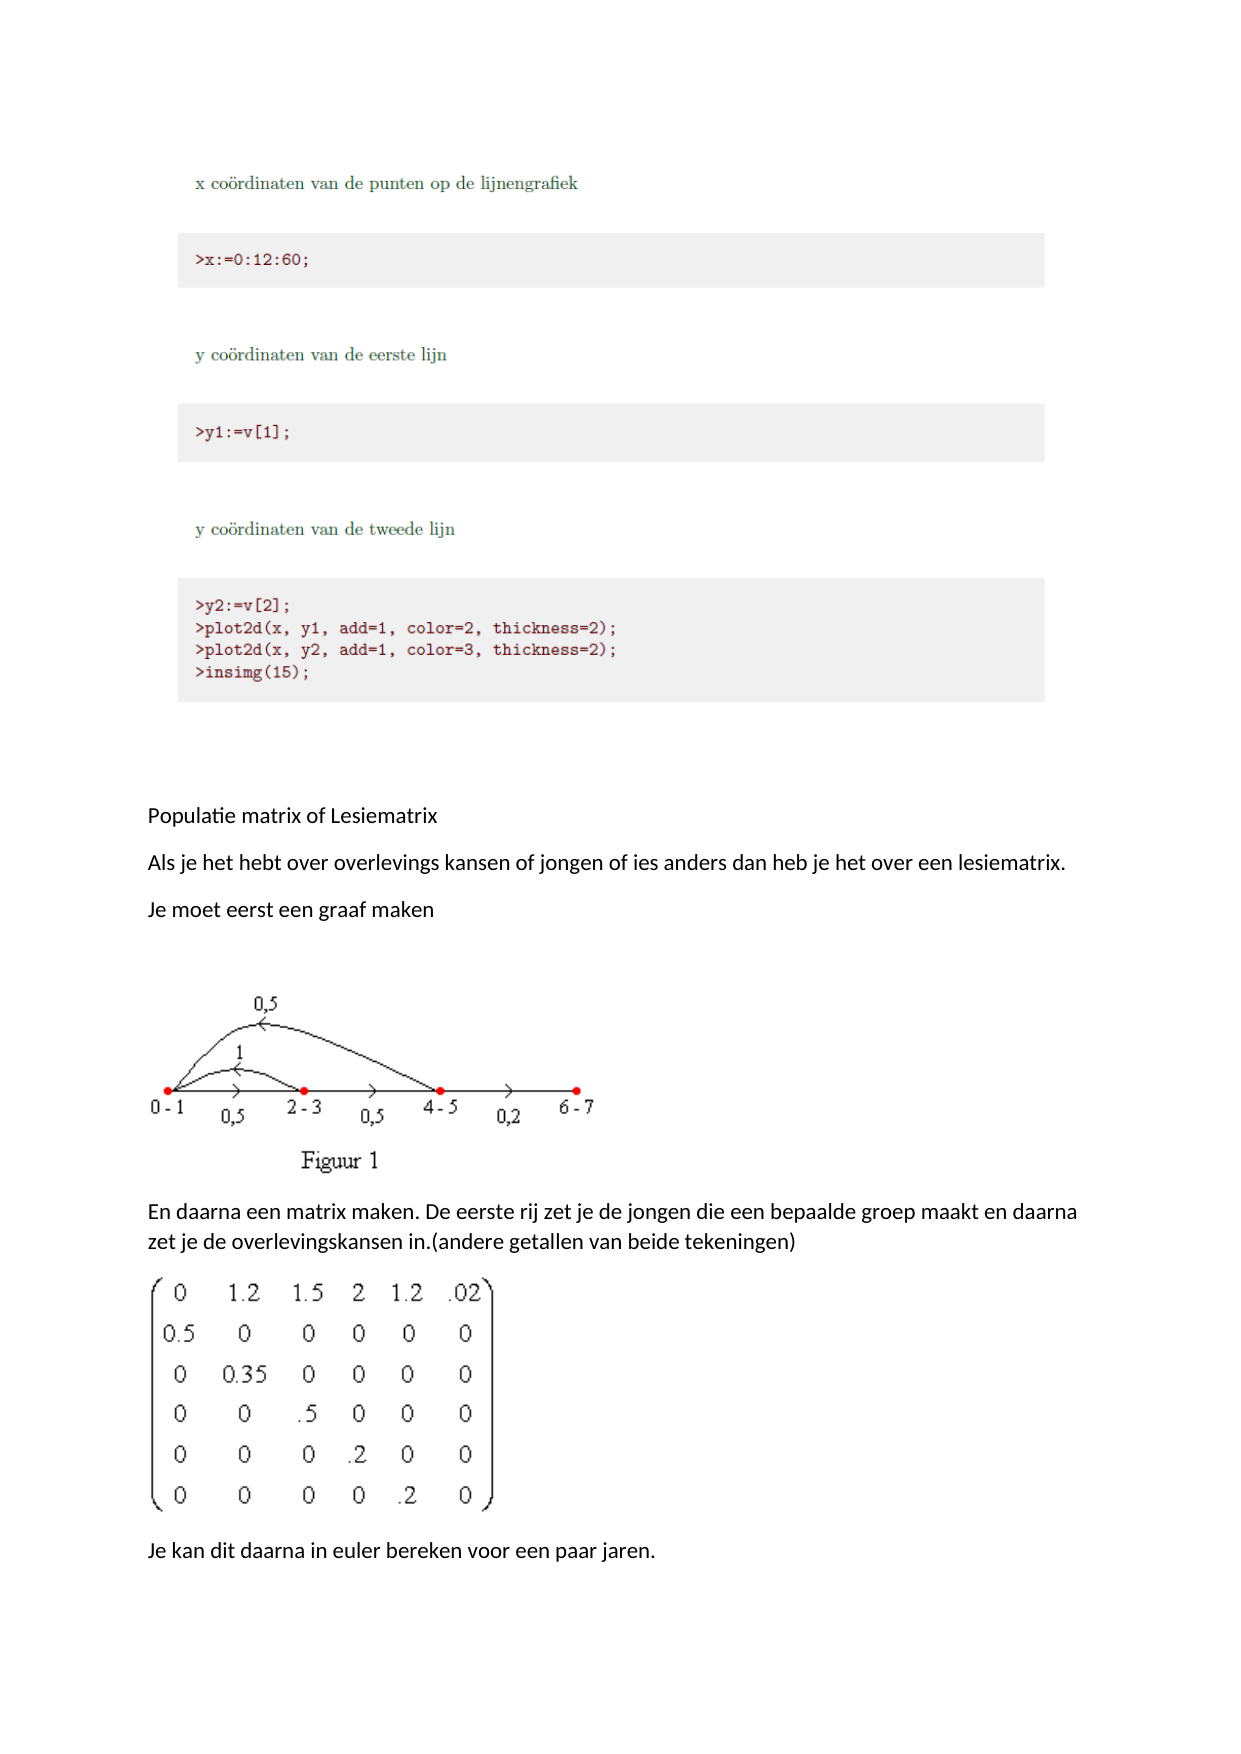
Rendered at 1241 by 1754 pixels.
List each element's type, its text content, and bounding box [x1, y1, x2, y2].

picture [147, 989, 598, 1178]
text Je kan dit daarna in euler bereken voor een paar jaren. [148, 1536, 1093, 1564]
text Populatie matrix of Lesiematrix [148, 802, 1093, 830]
picture [147, 147, 1093, 736]
text Als je het hebt over overlevings kansen of jongen of ies anders dan heb je het over een lesiematrix. [148, 848, 1093, 877]
picture [147, 1273, 498, 1518]
text En daarna een matrix maken. De eerste rij zet je de jongen die een bepaalde groep maakt en daarna zet je de overlevingskansen in.(andere getallen van beide tekeningen) [148, 1197, 1093, 1255]
text Je moet eerst een graaf maken [148, 895, 1093, 923]
